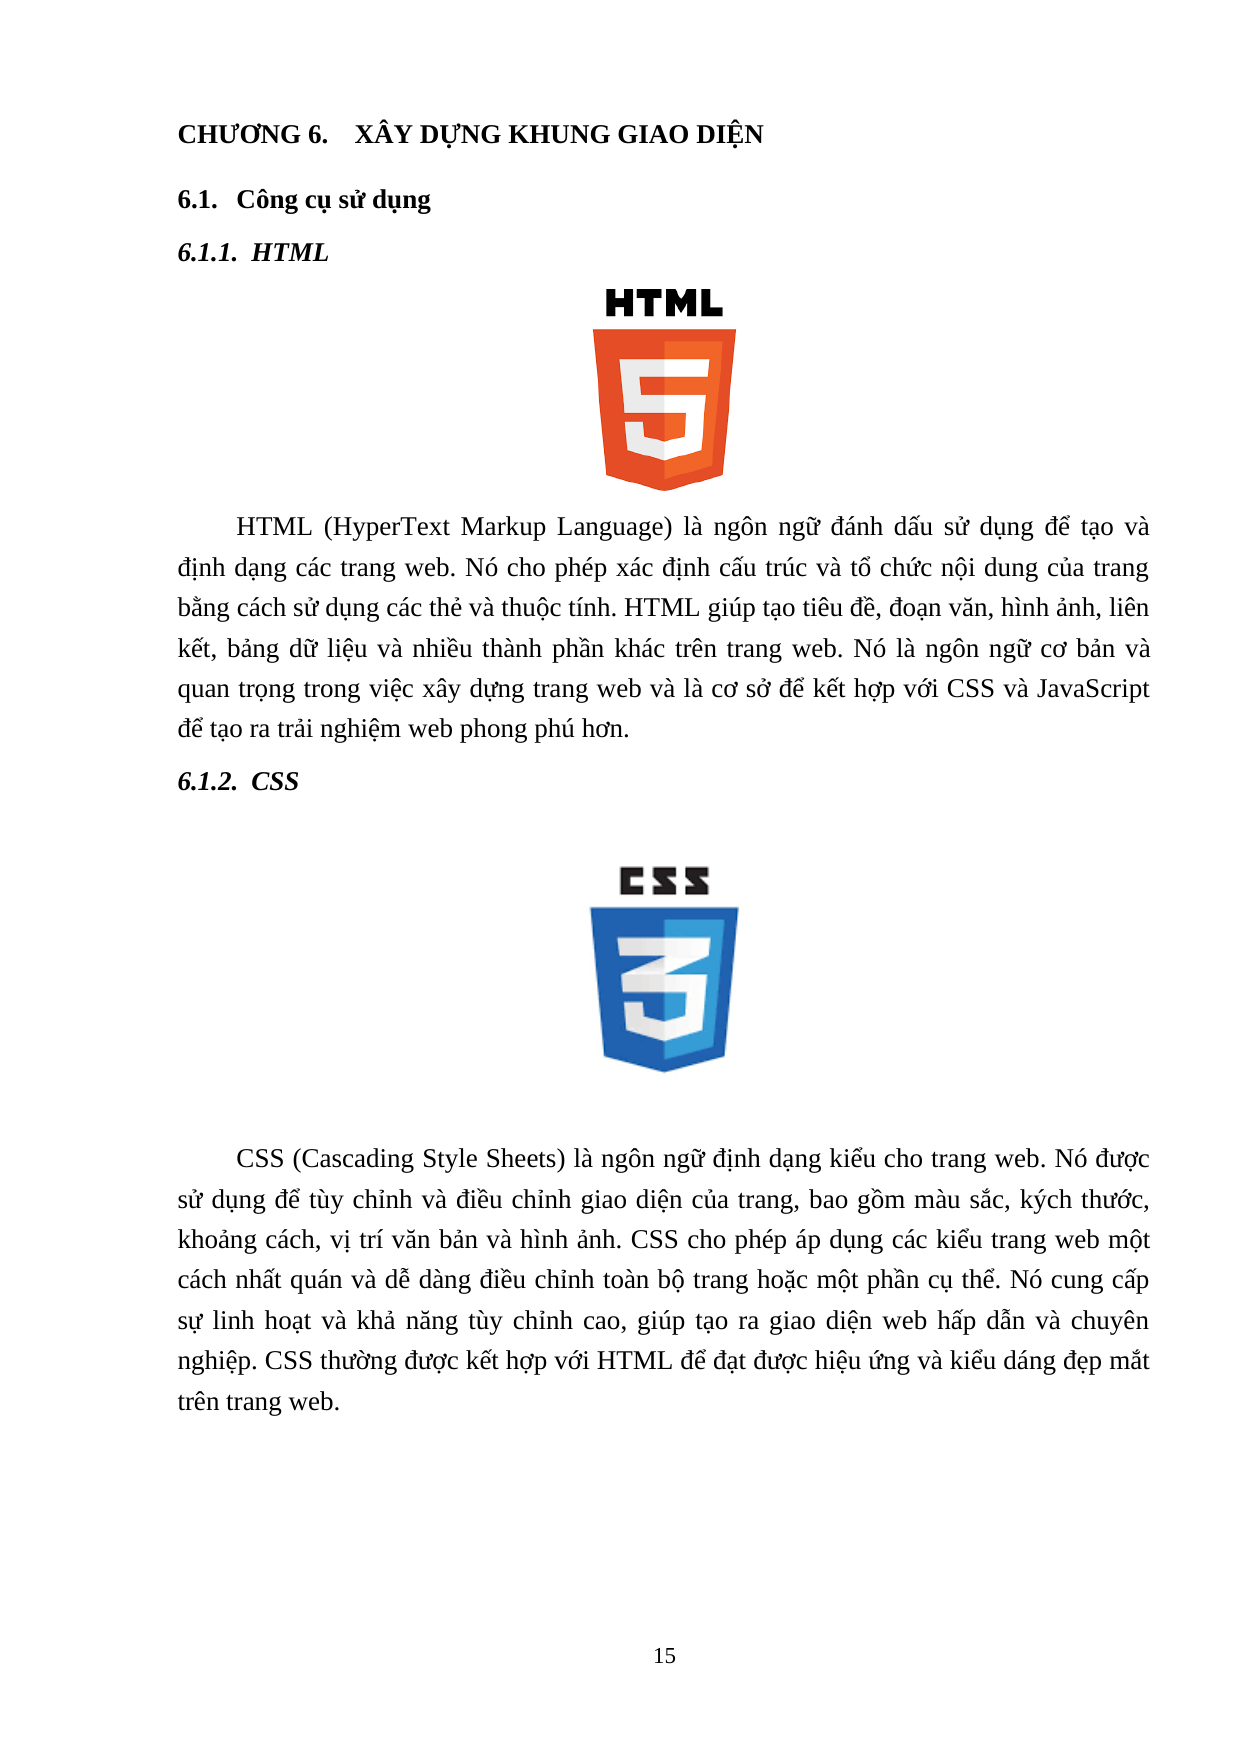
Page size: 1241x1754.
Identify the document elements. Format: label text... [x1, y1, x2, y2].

picture [563, 289, 765, 491]
subtitle XÂY DỰNG KHUNG GIAO DIỆN [177, 118, 1152, 149]
subtitle CSS [177, 766, 1152, 797]
subtitle HTML [177, 236, 1152, 268]
subtitle Công cụ sử dụng [177, 183, 1152, 215]
text CSS (Cascading Style Sheets) là ngôn ngữ định dạng kiểu cho trang web. Nó được sử dụng để tùy chỉnh và điều chỉnh giao diện của trang, bao gồm màu sắc, kých thước, khoảng cách, vị trí văn bản và hình ảnh. CSS cho phép áp dụng các kiểu trang web một cách nhất quán và dễ dàng điều chỉnh toàn bộ trang hoặc một phần cụ thể. Nó cung cấp sự linh hoạt và khả năng tùy chỉnh cao, giúp tạo ra giao diện web hấp dẫn và chuyên nghiệp. CSS thường được kết hợp với HTML để đạt được hiệu ứng và kiểu dáng đẹp mắt trên trang web. [177, 1142, 1152, 1416]
text HTML (HyperText Markup Language) là ngôn ngữ đánh dấu sử dụng để tạo và định dạng các trang web. Nó cho phép xác định cấu trúc và tổ chức nội dung của trang bằng cách sử dụng các thẻ và thuộc tính. HTML giúp tạo tiêu đề, đoạn văn, hình ảnh, liên kết, bảng dữ liệu và nhiều thành phần khác trên trang web. Nó là ngôn ngữ cơ bản và quan trọng trong việc xây dựng trang web và là cơ sở để kết hợp với CSS và JavaScript để tạo ra trải nghiệm web phong phú hơn. [177, 511, 1152, 744]
picture [461, 818, 868, 1122]
